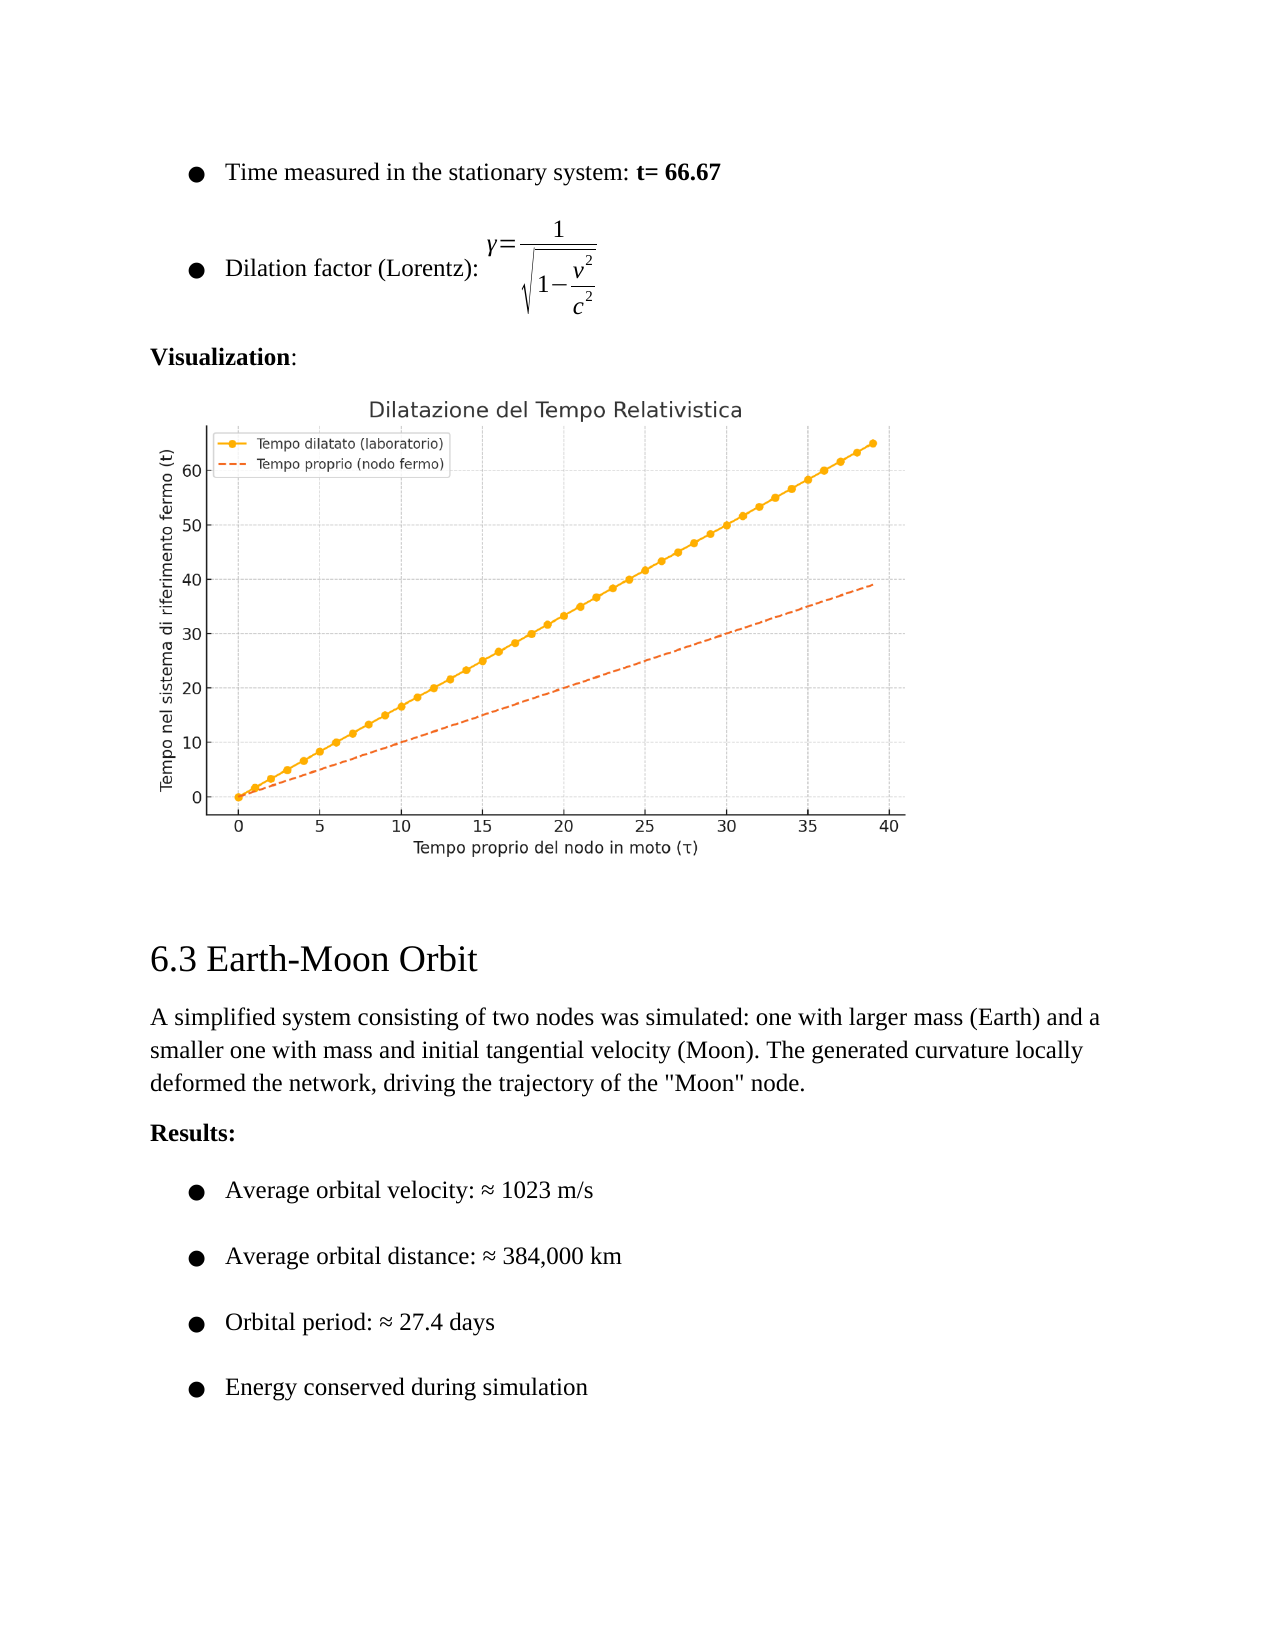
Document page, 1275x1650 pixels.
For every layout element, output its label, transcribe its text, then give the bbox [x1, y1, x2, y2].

text 6.3 Earth-Moon Orbit [150, 936, 1125, 979]
picture [150, 391, 914, 866]
list Dilation factor (Lorentz): [187, 216, 1125, 319]
list Energy conserved during simulation [187, 1365, 1125, 1407]
list Time measured in the stationary system: t= 66.67 [187, 150, 1125, 193]
text A simplified system consisting of two nodes was simulated: one with larger mass (Earth) and a smaller one with mass and initial tangential velocity (Moon). The generated curvature locally deformed the network, driving the trajectory of the "Moon" node. [150, 1002, 1125, 1097]
text Visualization: [150, 342, 1125, 371]
text Results: [150, 1118, 1125, 1147]
